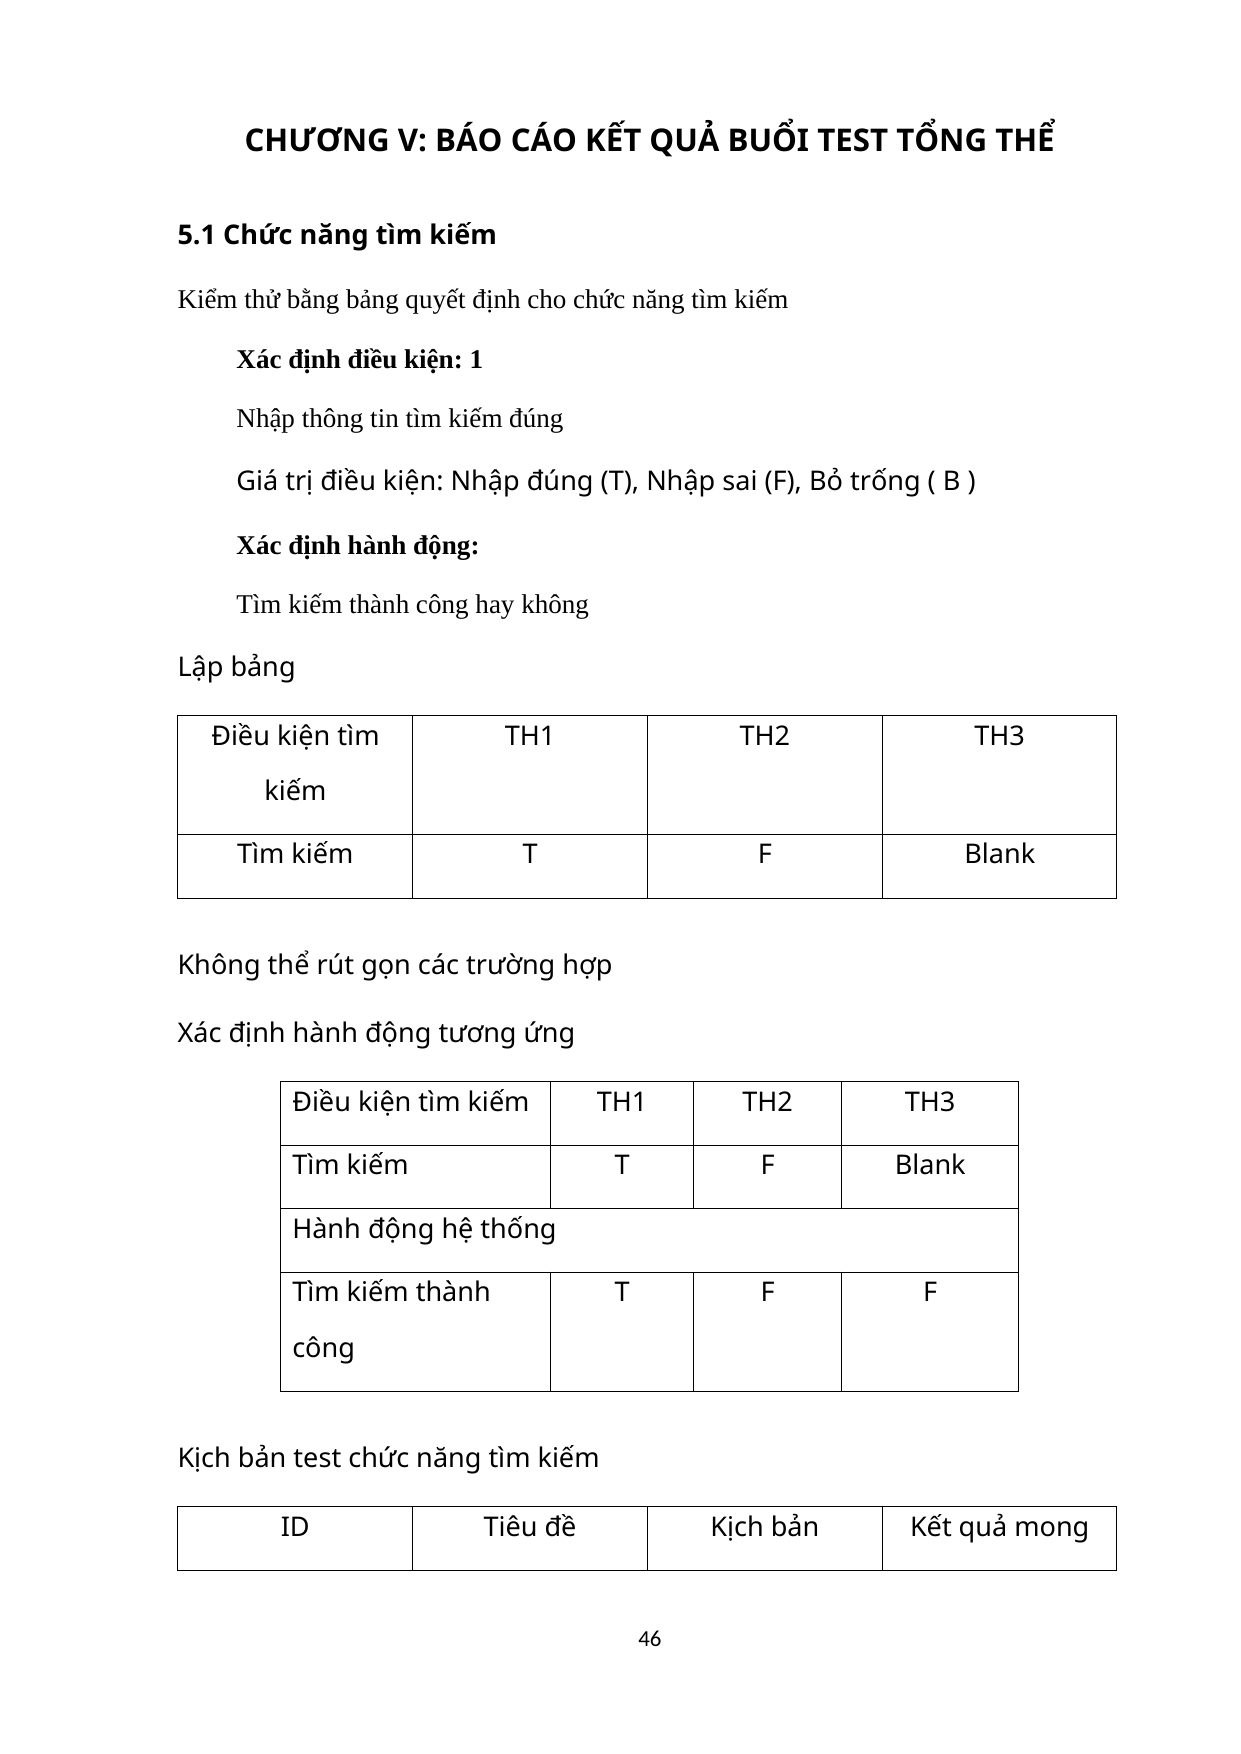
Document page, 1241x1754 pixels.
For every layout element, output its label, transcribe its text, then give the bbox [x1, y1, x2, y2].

table_header TH2 [648, 716, 882, 834]
text Xác định điều kiện: 1 [177, 343, 1122, 374]
table_header TH1 [413, 716, 647, 834]
table_header TH3 [842, 1082, 1018, 1144]
text Kiểm thử bằng bảng quyết định cho chức năng tìm kiếm [177, 284, 1122, 315]
table_header ID [178, 1507, 412, 1570]
table_cell F [694, 1273, 841, 1391]
table_header Điều kiện tìm kiếm [281, 1082, 550, 1144]
table_header Điều kiện tìm kiếm [178, 716, 412, 834]
table_cell F [842, 1273, 1018, 1391]
text Kịch bản test chức năng tìm kiếm [177, 1438, 1122, 1475]
table_header TH2 [694, 1082, 841, 1144]
table_header Tiêu đề [413, 1507, 647, 1570]
table_header Kết quả mong đợi [883, 1507, 1116, 1570]
table_cell Tìm kiếm [281, 1146, 550, 1208]
table_cell Tìm kiếm thành công [281, 1273, 550, 1391]
text Giá trị điều kiện: Nhập đúng (T), Nhập sai (F), Bỏ trống ( B ) [177, 461, 1122, 498]
table_cell T [551, 1146, 693, 1208]
table_header Kịch bản [648, 1507, 882, 1570]
text Xác định hành động tương ứng [177, 1013, 1122, 1050]
table_cell Tìm kiếm [178, 835, 412, 897]
text Nhập thông tin tìm kiếm đúng [177, 402, 1122, 433]
table_cell T [551, 1273, 693, 1391]
table_cell F [694, 1146, 841, 1208]
table_header TH3 [883, 716, 1116, 834]
text Không thể rút gọn các trường hợp [177, 945, 1122, 982]
table_cell T [413, 835, 647, 897]
text Lập bảng [177, 647, 1122, 684]
subtitle CHƯƠNG V: BÁO CÁO KẾT QUẢ BUỔI TEST TỔNG THỂ [177, 118, 1122, 161]
table_cell F [648, 835, 882, 897]
table_cell Blank [842, 1146, 1018, 1208]
text Tìm kiếm thành công hay không [177, 588, 1122, 619]
subtitle 5.1 Chức năng tìm kiếm [177, 216, 1122, 253]
table_cell Blank [883, 835, 1116, 897]
table_cell Hành động hệ thống [281, 1209, 1018, 1272]
text Xác định hành động: [177, 529, 1122, 560]
table_header TH1 [551, 1082, 693, 1144]
